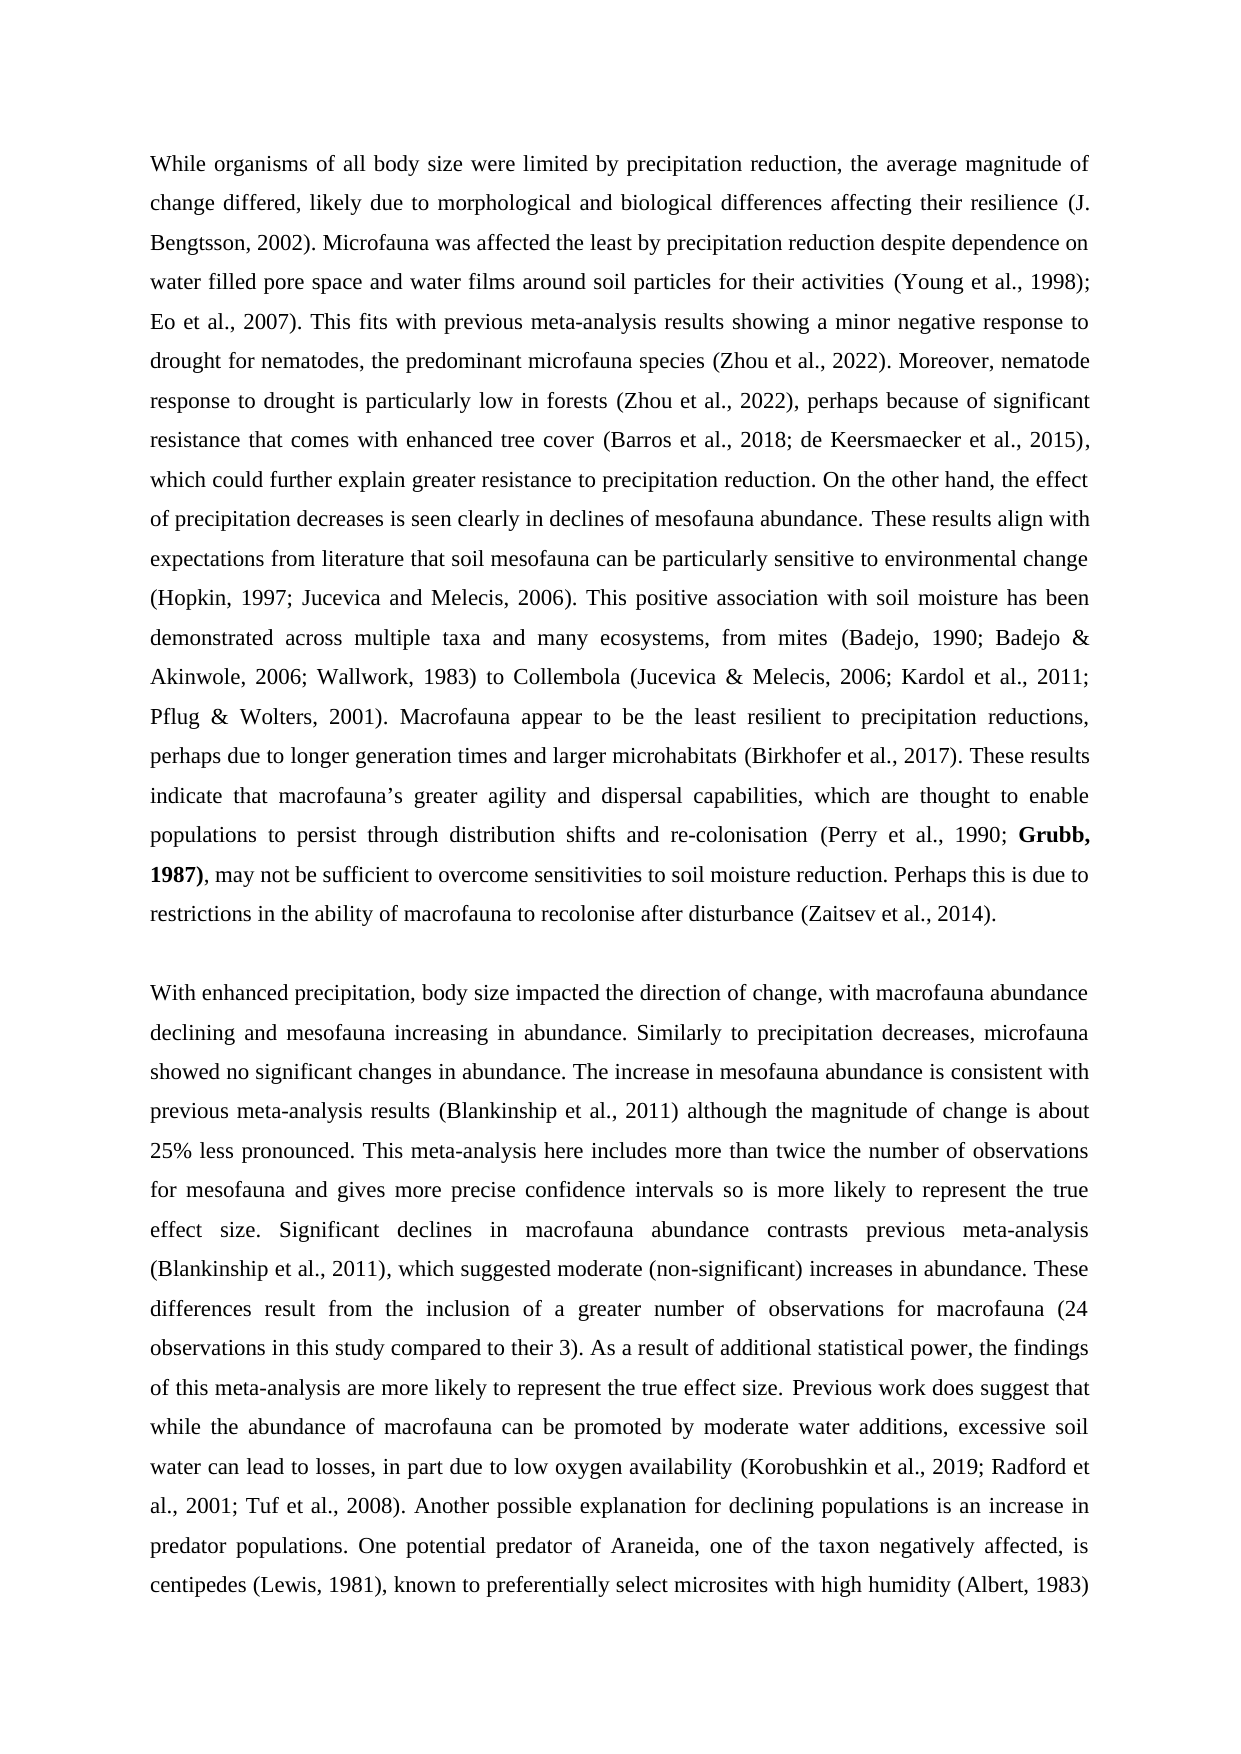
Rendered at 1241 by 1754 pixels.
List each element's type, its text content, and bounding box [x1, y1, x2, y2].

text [150, 979, 1090, 1598]
text While organisms of all body size were limited by precipitation reduction, the average magnitude of change differed, likely due to morphological and biological differences affecting their resilience . Microfauna was affected the least by precipitation reduction despite dependence on water filled pore space and water films around soil particles for their activities ; Eo et al., 2007). This fits with previous meta-analysis results showing a minor negative response to drought for nematodes, the predominant microfauna species . Moreover, nematode response to drought is particularly low in forests , perhaps because of significant resistance that comes with enhanced tree cover , which could further explain greater resistance to precipitation reduction. On the other hand, the effect of precipitation decreases is seen clearly in declines of mesofauna abundance. These results align with expectations from literature that soil mesofauna can be particularly sensitive to environmental change (Hopkin, 1997; ). This positive association with soil moisture has been demonstrated across multiple taxa and many ecosystems, from mites to Collembola . Macrofauna appear to be the least resilient to precipitation reductions, perhaps due to longer generation times and larger microhabitats . These results indicate that macrofauna’s greater agility and dispersal capabilities, which are thought to enable populations to persist through distribution shifts and re-colonisation ; Grubb, 1987), may not be sufficient to overcome sensitivities to soil moisture reduction. Perhaps this is due to restrictions in the ability of macrofauna to recolonise after disturbance . [150, 150, 1090, 926]
